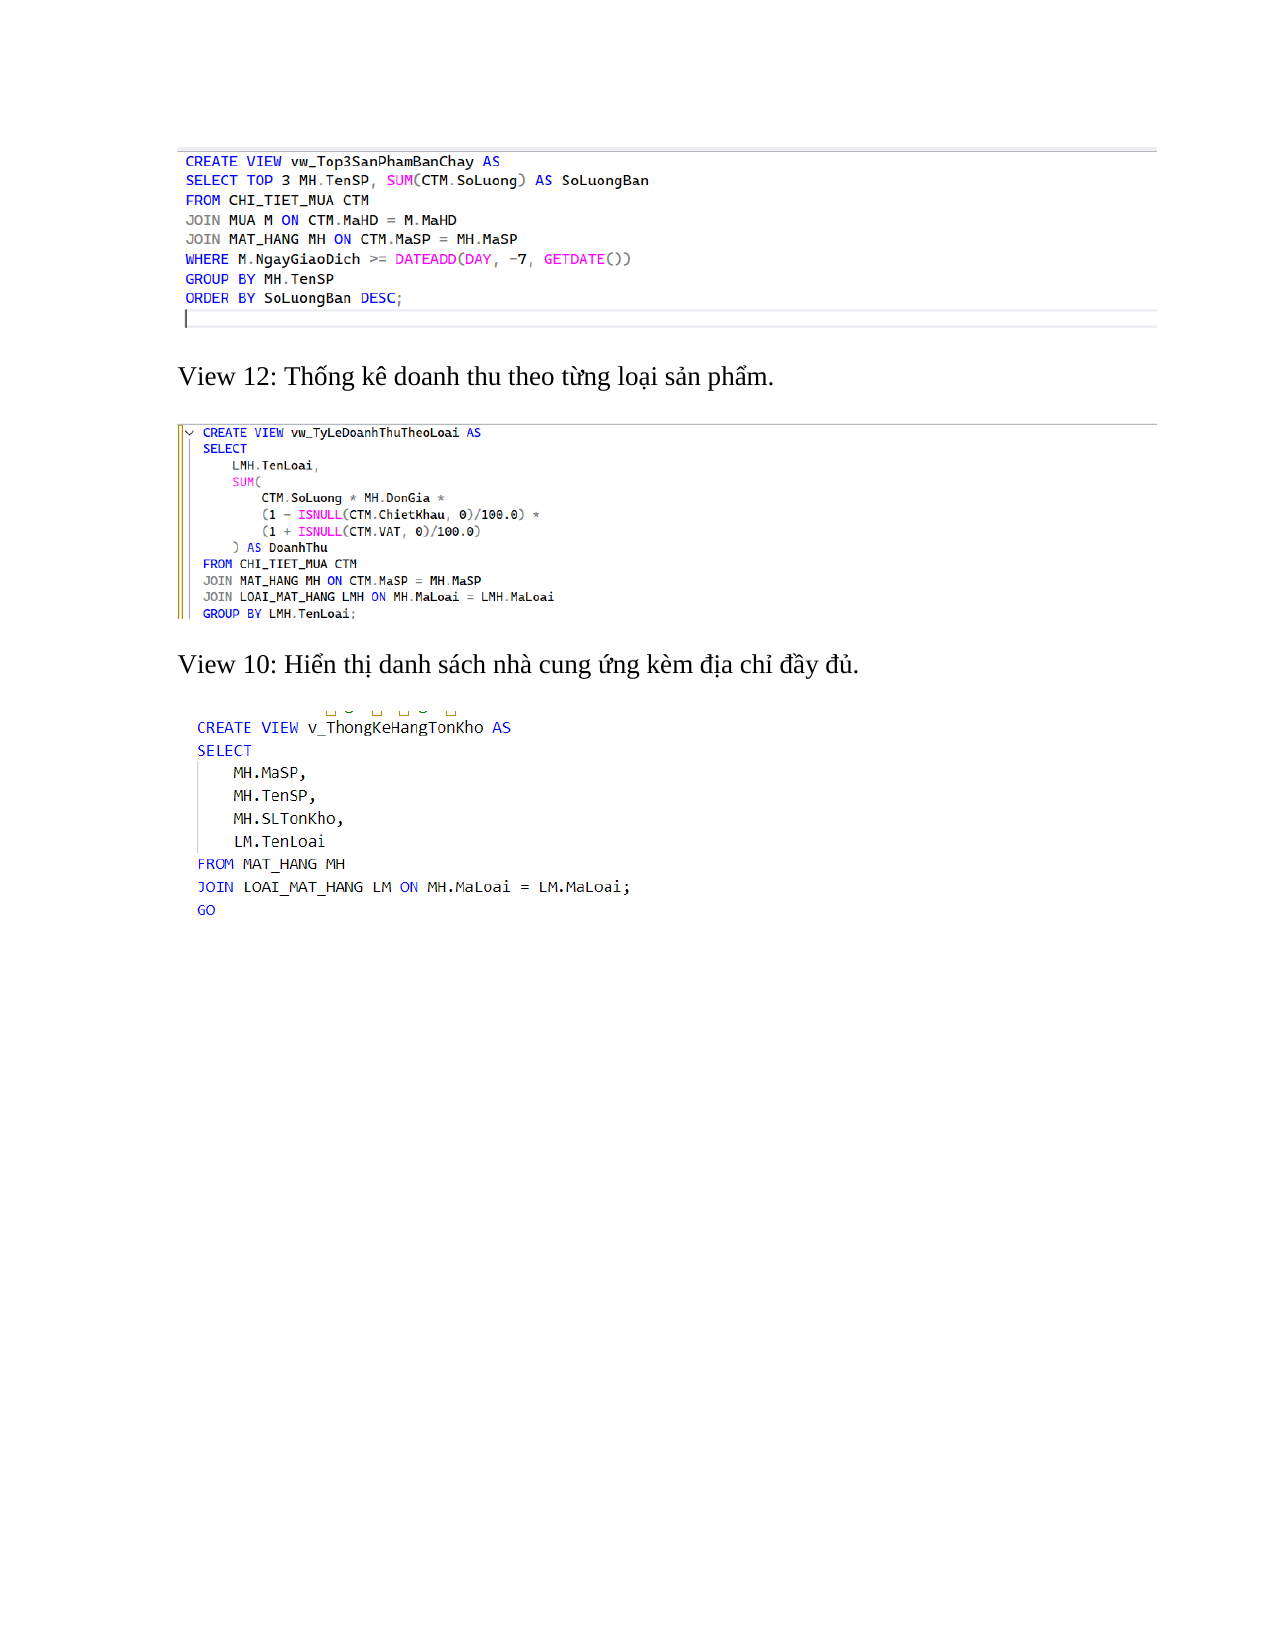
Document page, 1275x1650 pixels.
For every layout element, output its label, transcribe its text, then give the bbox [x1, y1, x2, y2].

text View 12: Thống kê doanh thu theo từng loại sản phẩm. [177, 360, 1157, 391]
picture [177, 147, 1157, 330]
picture [177, 423, 1157, 619]
text View 10: Hiển thị danh sách nhà cung ứng kèm địa chỉ đầy đủ. [177, 648, 1157, 679]
picture [177, 711, 1157, 959]
